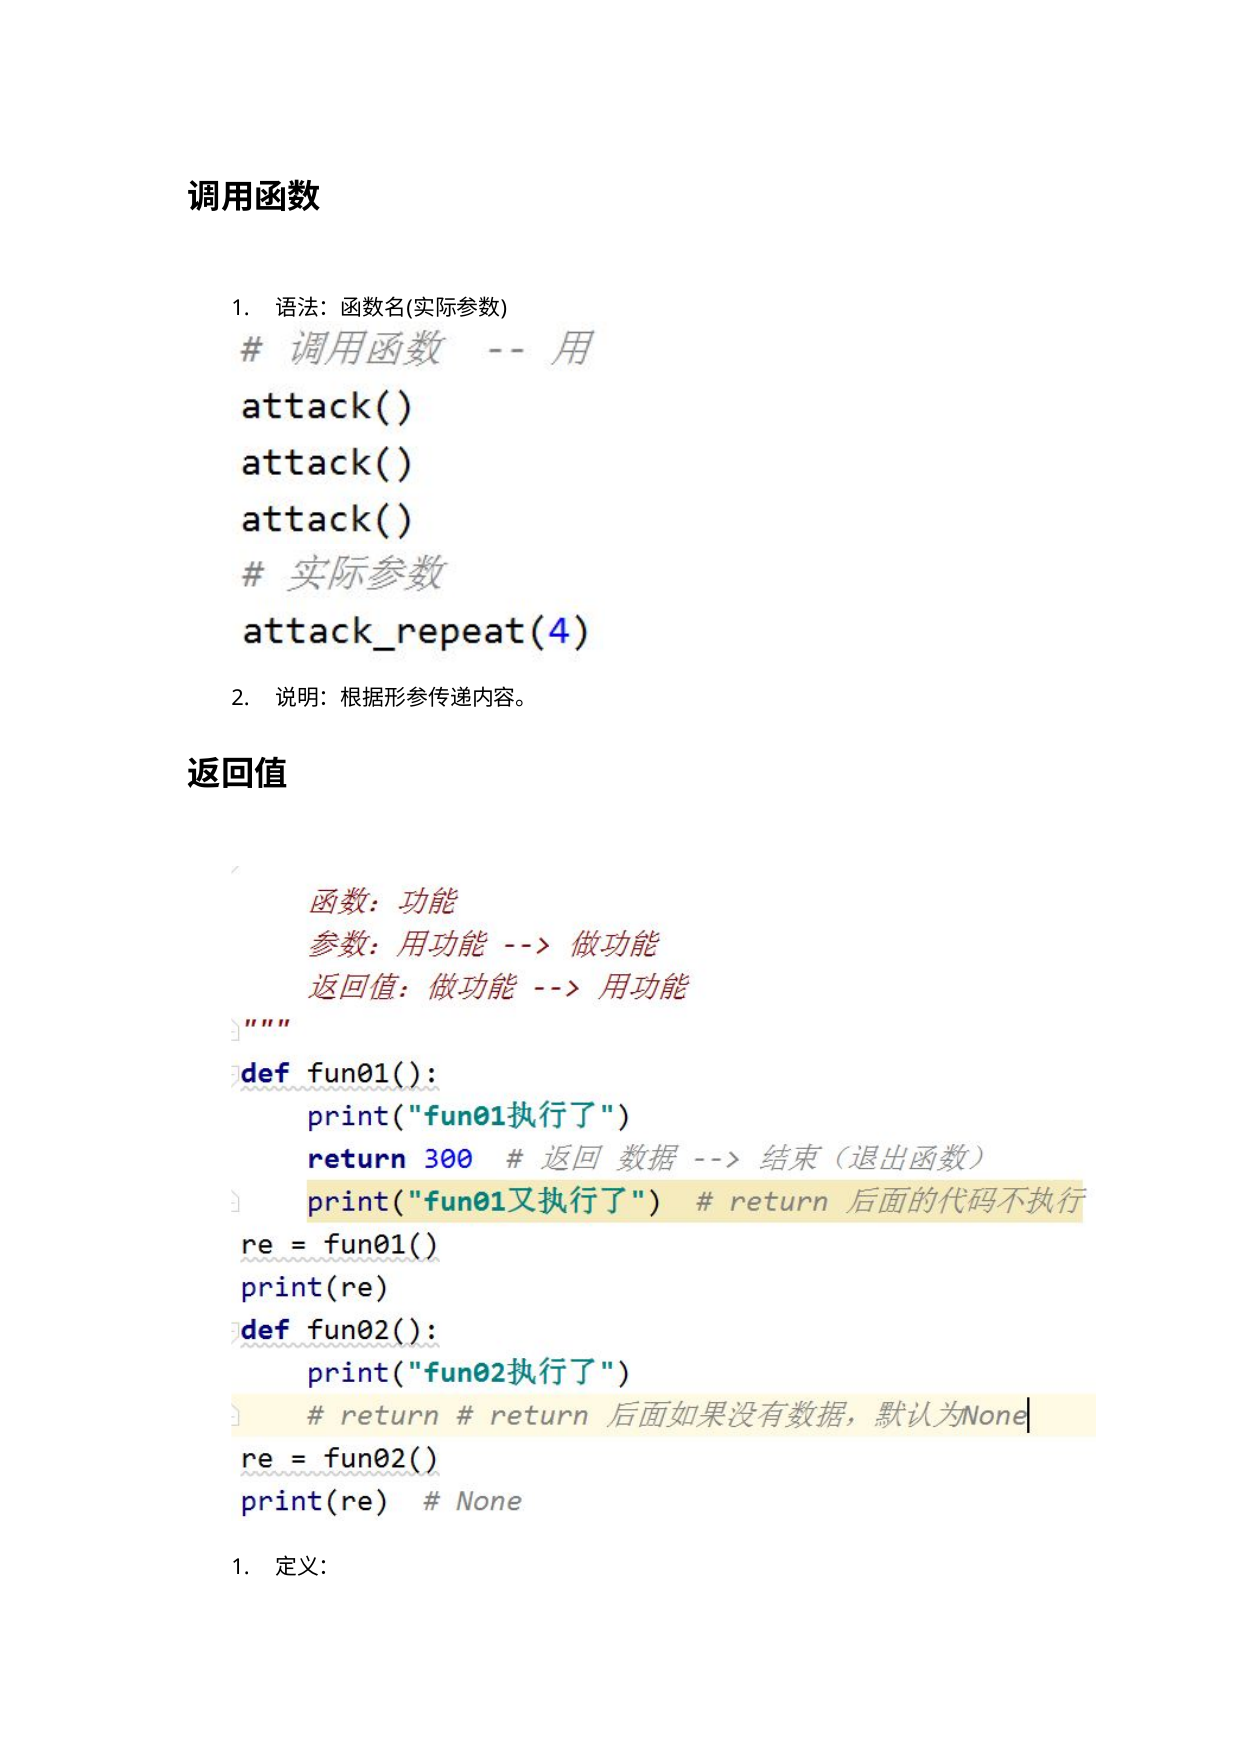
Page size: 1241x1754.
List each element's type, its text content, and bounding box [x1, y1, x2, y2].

picture [231, 321, 610, 544]
picture [231, 549, 605, 670]
list 定义： [231, 1548, 1053, 1581]
picture [231, 866, 1096, 1521]
list 说明：根据形参传递内容。 [231, 679, 1053, 712]
subtitle 调用函数 [187, 162, 1053, 227]
list 语法：函数名(实际参数) [231, 289, 1053, 322]
subtitle 返回值 [187, 739, 1053, 804]
